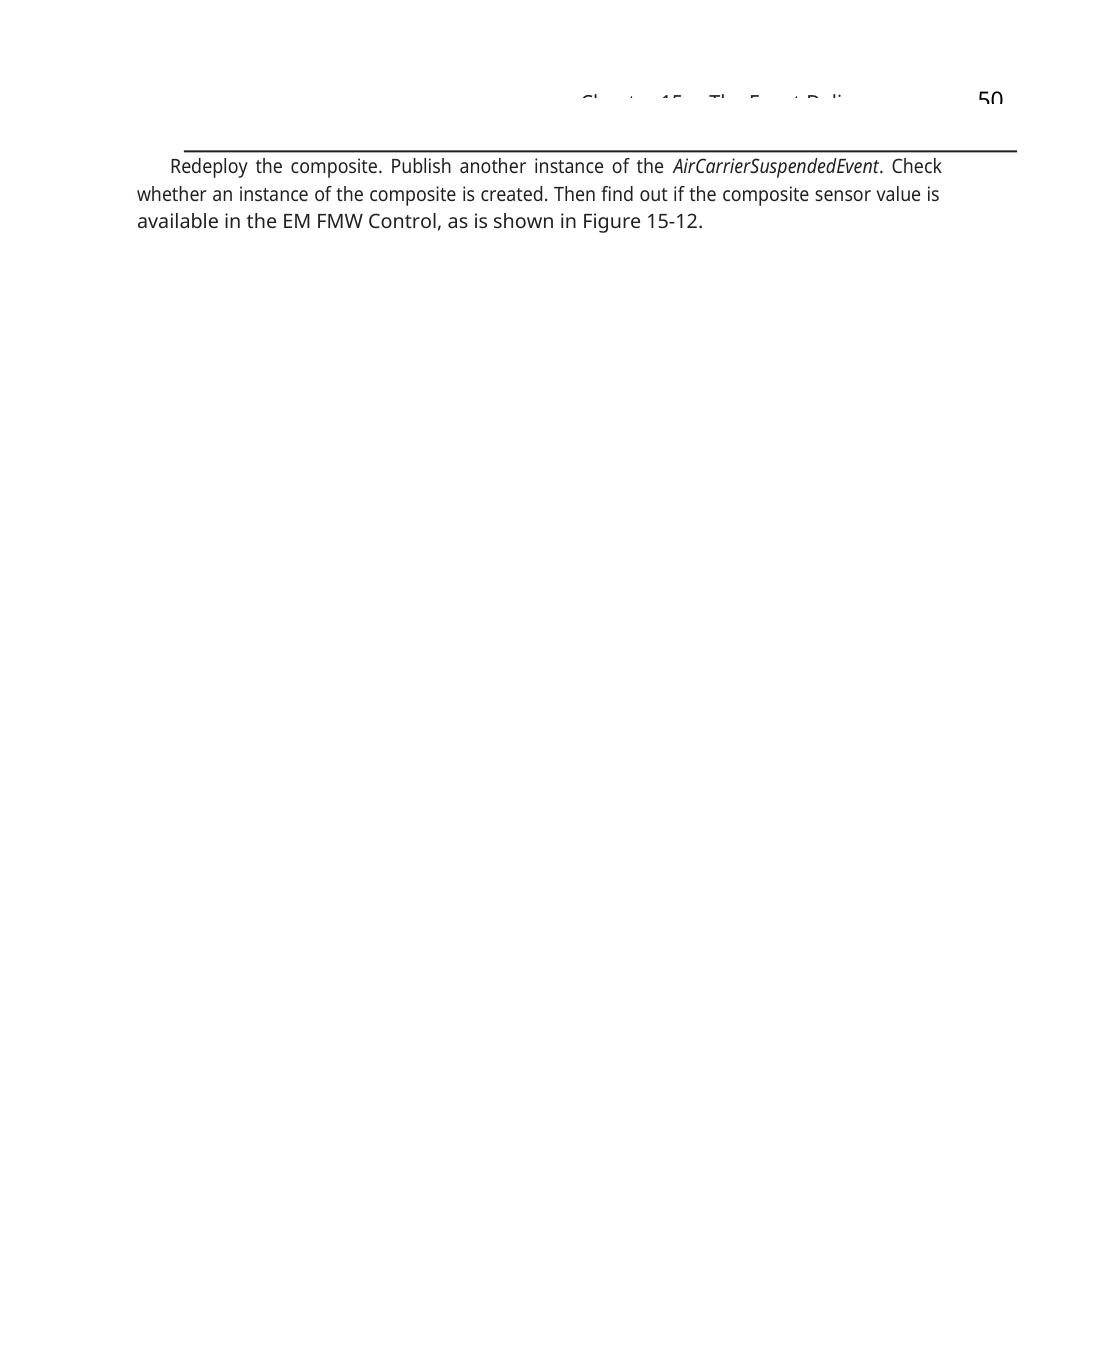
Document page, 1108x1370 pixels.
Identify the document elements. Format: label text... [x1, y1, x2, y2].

text Redeploy the composite. Publish another instance of the AirCarrierSuspendedEvent. Check whether an instance of the composite is created. Then find out if the composite sensor value is available in the EM FMW Control, as is shown in Figure 15-12. [137, 152, 942, 234]
